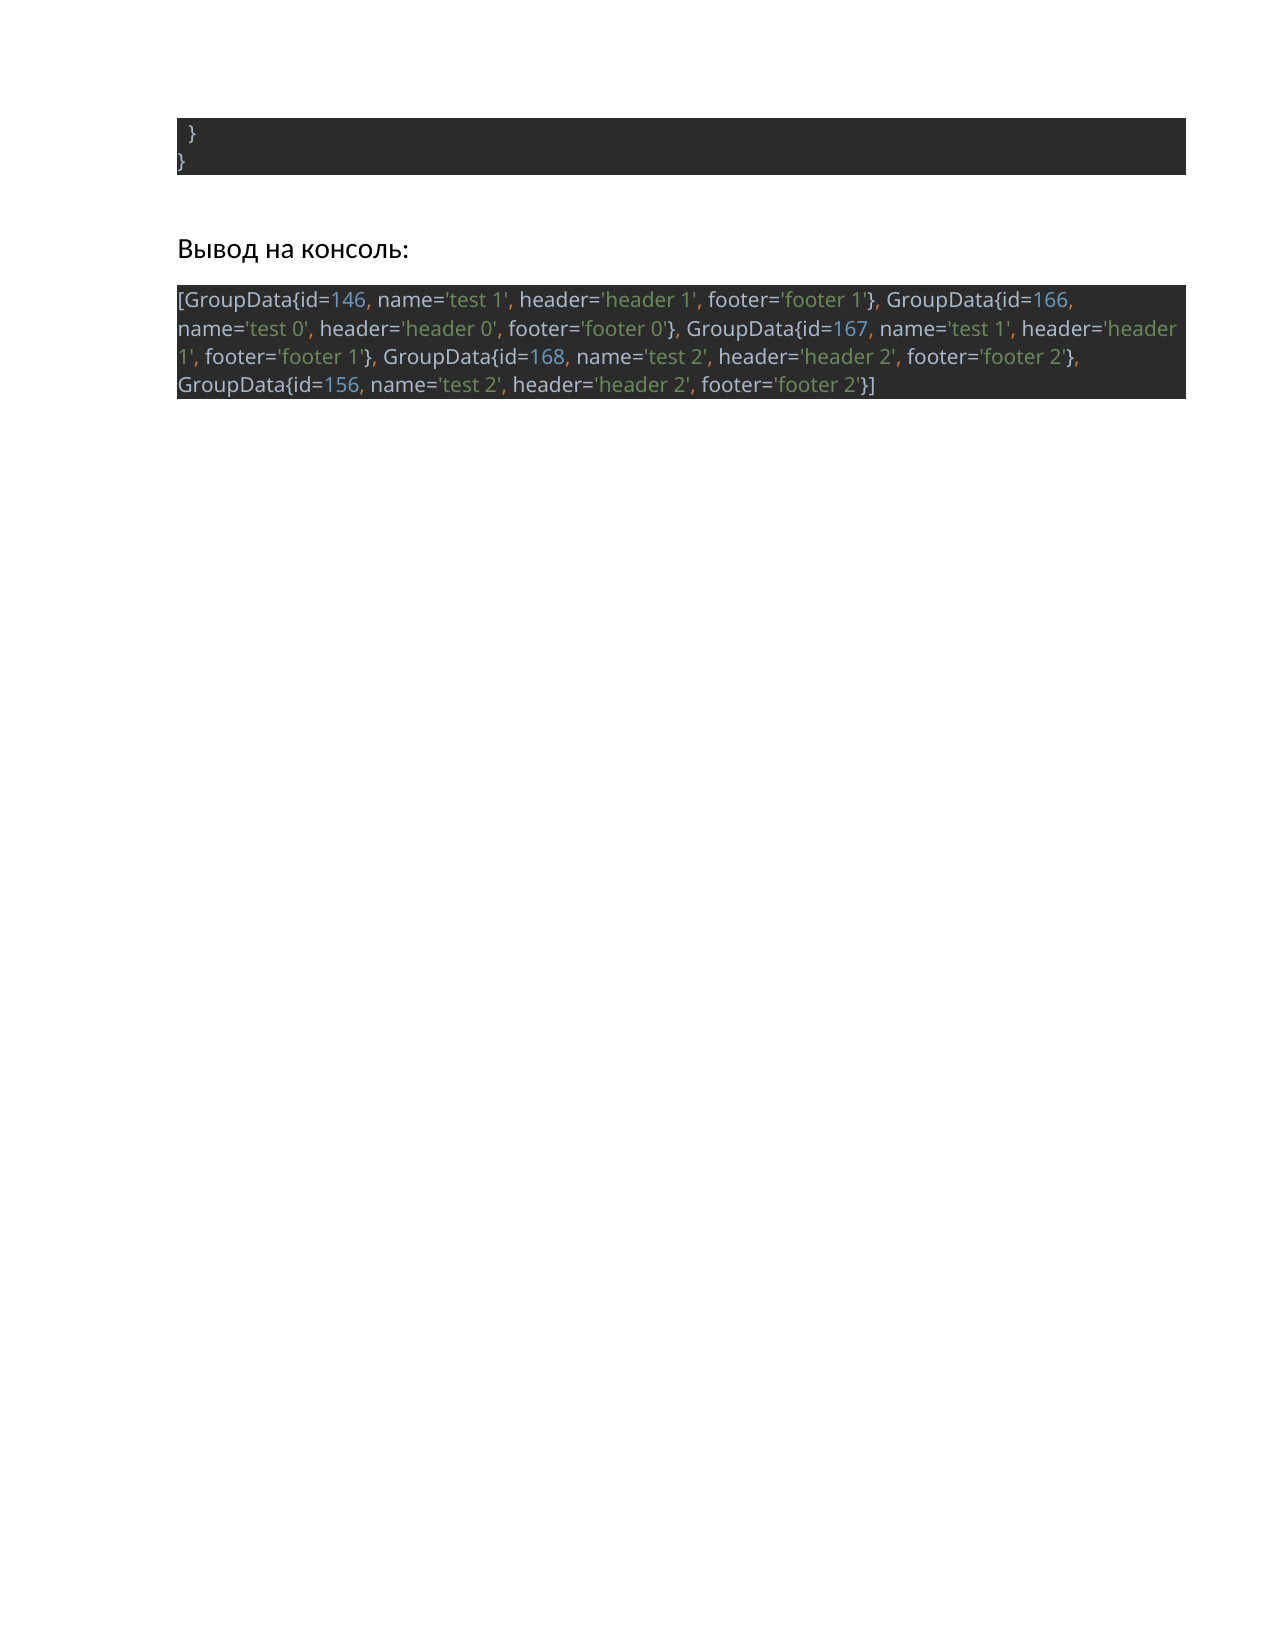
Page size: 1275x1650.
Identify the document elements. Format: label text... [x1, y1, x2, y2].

text Вывод на консоль: [177, 230, 1186, 266]
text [177, 118, 1186, 175]
text [GroupData{id=146, name='test 1', header='header 1', footer='footer 1'}, GroupData{id=166, name='test 0', header='header 0', footer='footer 0'}, GroupData{id=167, name='test 1', header='header 1', footer='footer 1'}, GroupData{id=168, name='test 2', header='header 2', footer='footer 2'}, GroupData{id=156, name='test 2', header='header 2', footer='footer 2'}] [177, 285, 1186, 399]
